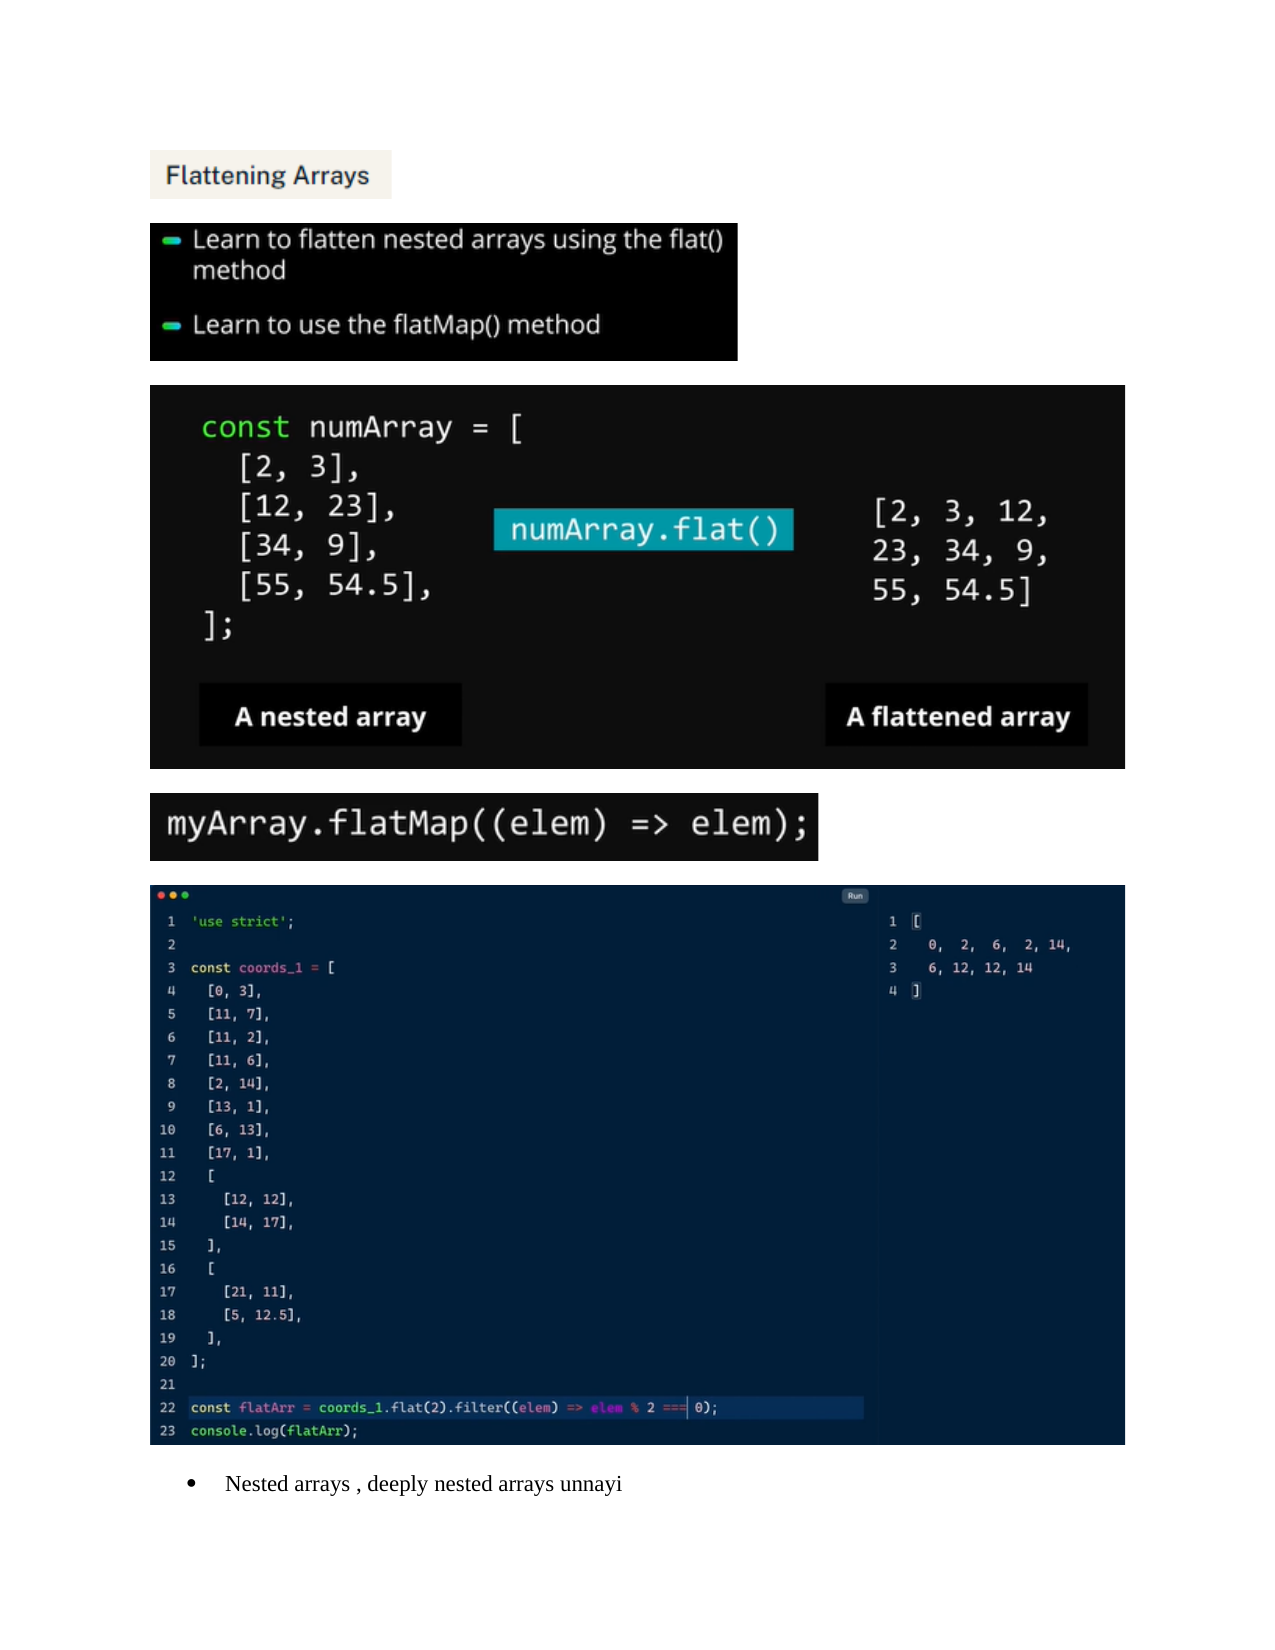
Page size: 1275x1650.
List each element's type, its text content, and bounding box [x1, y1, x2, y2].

picture [150, 793, 819, 861]
list Nested arrays , deeply nested arrays unnayi [187, 1470, 1125, 1496]
picture [150, 150, 392, 199]
picture [150, 385, 1125, 769]
picture [150, 885, 1125, 1445]
picture [150, 223, 738, 361]
